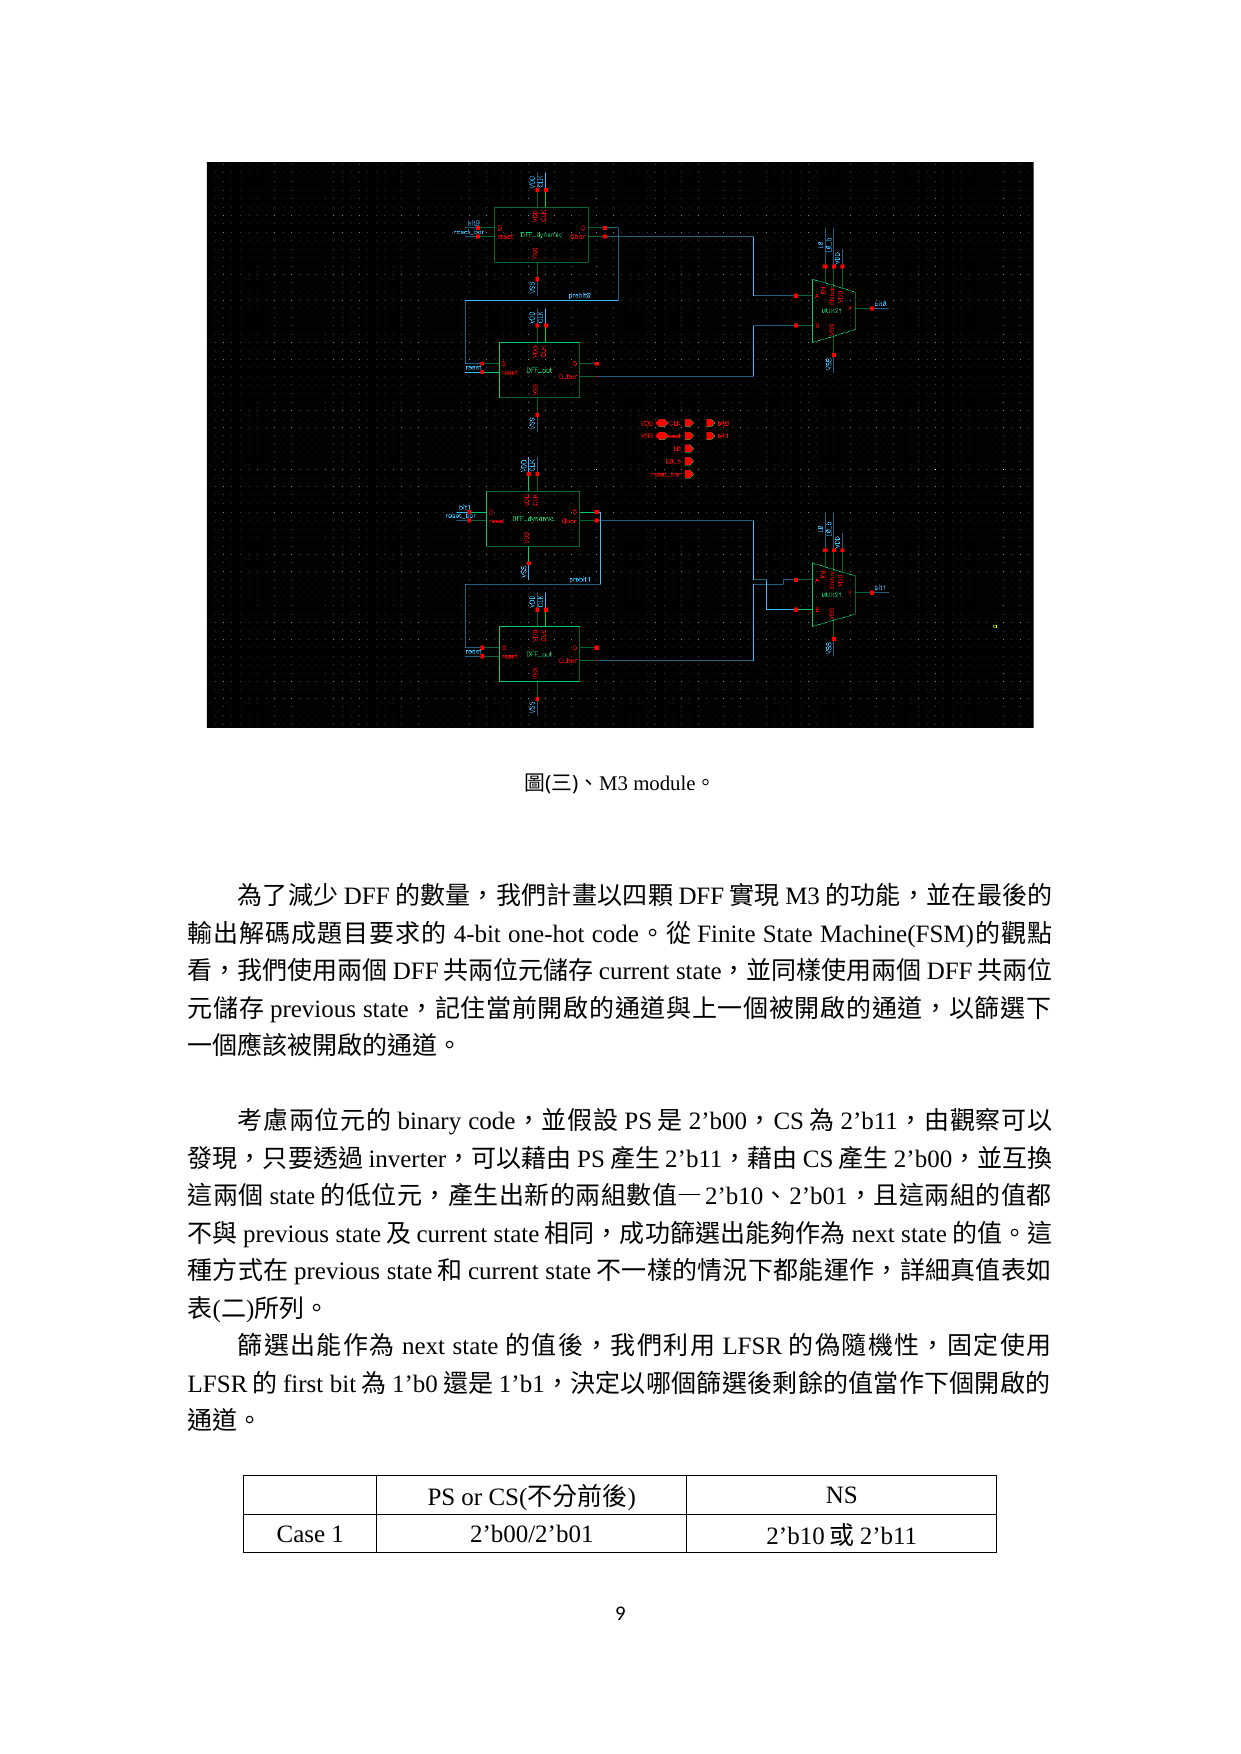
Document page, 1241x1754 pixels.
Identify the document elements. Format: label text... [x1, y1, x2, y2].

table_header PS or CS(不分前後) [377, 1476, 686, 1513]
table_header NS [687, 1476, 996, 1513]
text 考慮兩位元的binary code，並假設PS是2’b00，CS為2’b11，由觀察可以發現，只要透過inverter，可以藉由PS產生2’b11，藉由CS產生2’b00，並互換這兩個state的低位元，產生出新的兩組數值—2’b10、2’b01，且這兩組的值都不與previous state及current state相同，成功篩選出能夠作為next state的值。這種方式在previous state和current state不一樣的情況下都能運作，詳細真值表如表(二)所列。 [187, 1100, 1053, 1325]
picture [206, 162, 1034, 728]
table_cell Case 1 [244, 1515, 376, 1552]
table_header [244, 1476, 376, 1513]
table_cell 2’b10或2’b11 [687, 1515, 996, 1552]
text 圖(三)、M3 module。 [187, 762, 1053, 800]
table_cell 2’b00/2’b01 [377, 1515, 686, 1552]
text 為了減少DFF的數量，我們計畫以四顆DFF實現M3的功能，並在最後的輸出解碼成題目要求的4-bit one-hot code。從Finite State Machine(FSM)的觀點看，我們使用兩個DFF共兩位元儲存current state，並同樣使用兩個DFF共兩位元儲存previous state，記住當前開啟的通道與上一個被開啟的通道，以篩選下一個應該被開啟的通道。 [187, 875, 1053, 1062]
text 篩選出能作為next state的值後，我們利用LFSR的偽隨機性，固定使用LFSR的first bit為1’b0還是1’b1，決定以哪個篩選後剩餘的值當作下個開啟的通道。 [187, 1325, 1053, 1437]
